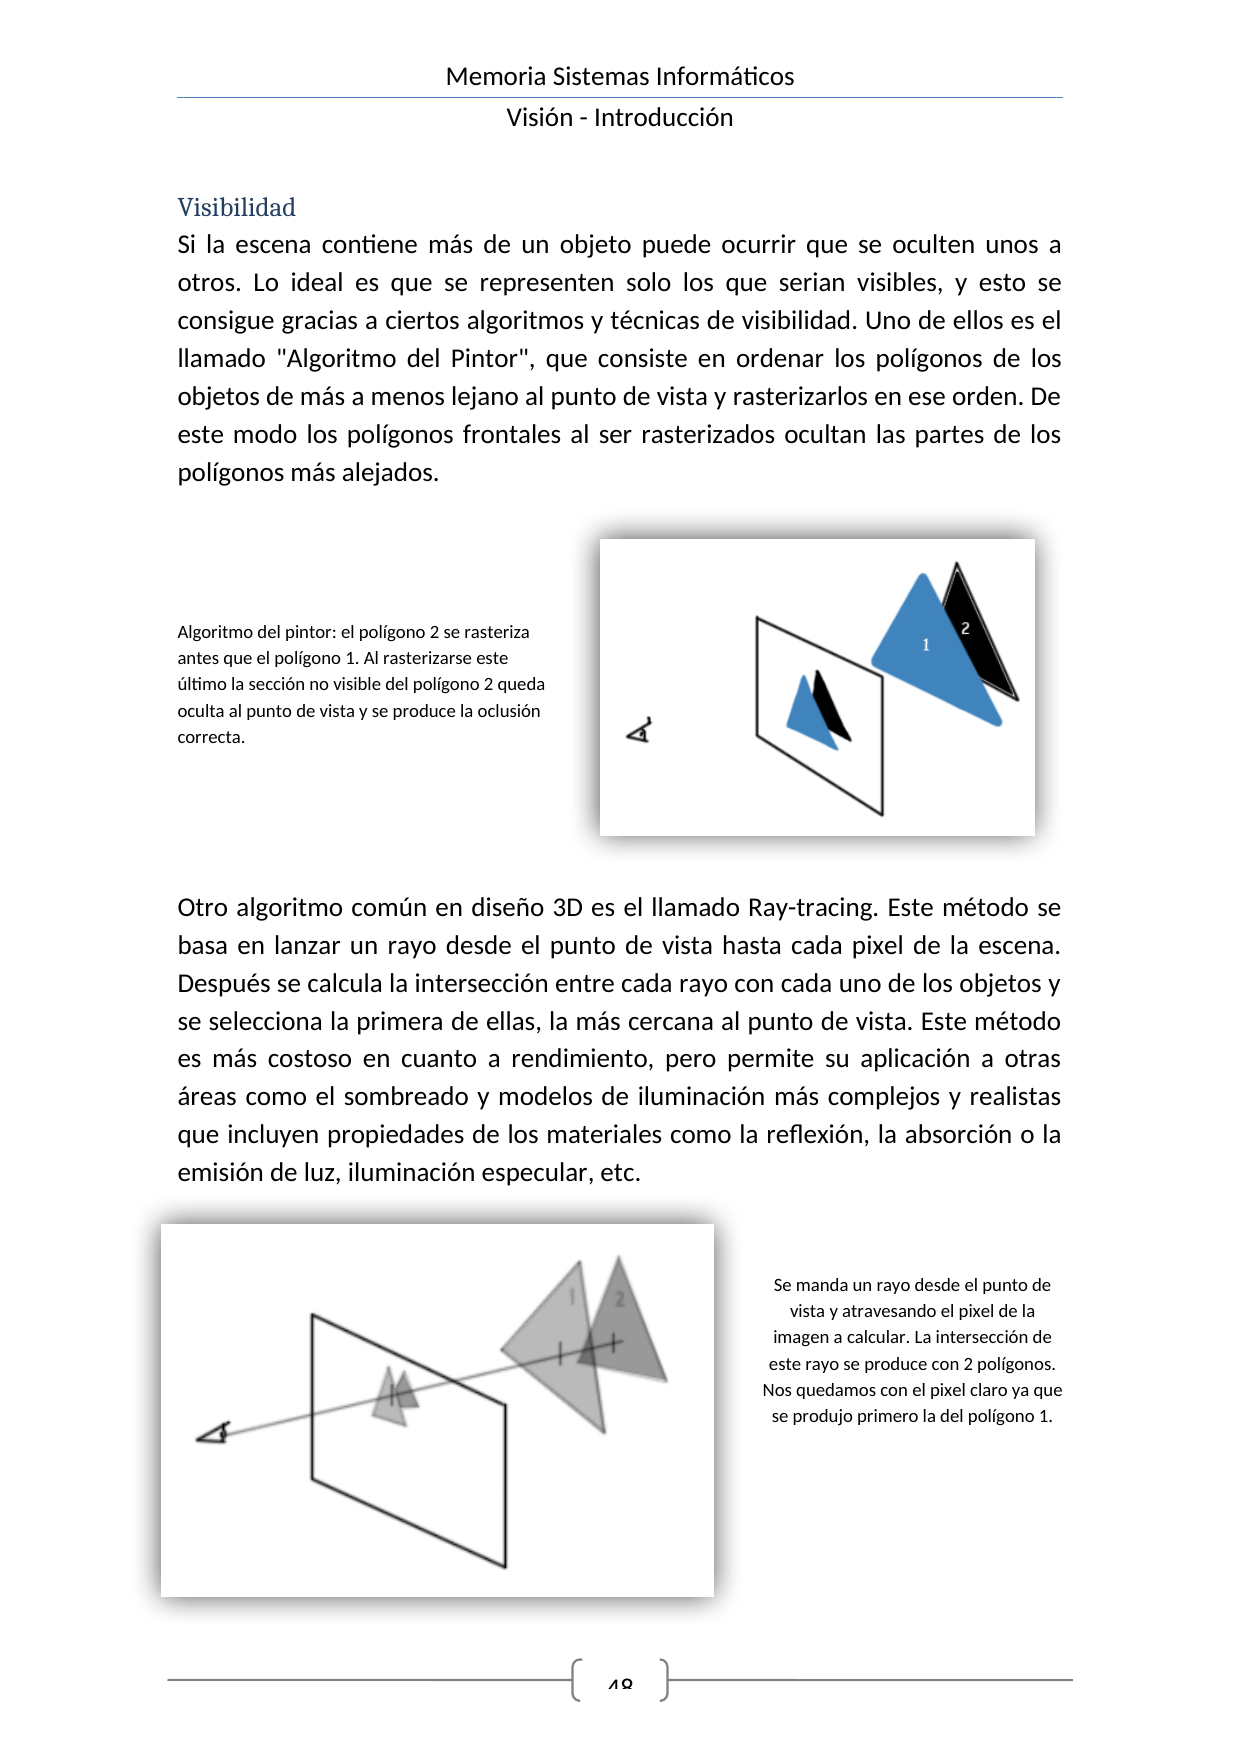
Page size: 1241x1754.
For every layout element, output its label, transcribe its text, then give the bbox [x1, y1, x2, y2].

picture [161, 1224, 714, 1597]
text Si la escena contiene más de un objeto puede ocurrir que se oculten unos a otros. Lo ideal es que se representen solo los que serian visibles, y esto se consigue gracias a ciertos algoritmos y técnicas de visibilidad. Uno de ellos es el llamado "Algoritmo del Pintor", que consiste en ordenar los polígonos de los objetos de más a menos lejano al punto de vista y rasterizarlos en ese orden. De este modo los polígonos frontales al ser rasterizados ocultan las partes de los polígonos más alejados. [177, 228, 1063, 488]
text Se manda un rayo desde el punto de vista y atravesando el pixel de la imagen a calcular. La intersección de este rayo se produce con 2 polígonos. Nos quedamos con el pixel claro ya que se produjo primero la del polígono 1. [177, 1273, 1063, 1427]
picture [600, 748, 1035, 836]
text Algoritmo del pintor: el polígono 2 se rasteriza antes que el polígono 1. Al rasterizarse este último la sección no visible del polígono 2 queda oculta al punto de vista y se produce la oclusión correcta. [177, 620, 1063, 748]
picture [600, 539, 1035, 620]
text Otro algoritmo común en diseño 3D es el llamado Ray-tracing. Este método se basa en lanzar un rayo desde el punto de vista hasta cada pixel de la escena. Después se calcula la intersección entre cada rayo con cada uno de los objetos y se selecciona la primera de ellas, la más cercana al punto de vista. Este método es más costoso en cuanto a rendimiento, pero permite su aplicación a otras áreas como el sombreado y modelos de iluminación más complejos y realistas que incluyen propiedades de los materiales como la reflexión, la absorción o la emisión de luz, iluminación especular, etc. [177, 890, 1063, 1188]
subtitle Visibilidad [177, 192, 1063, 223]
